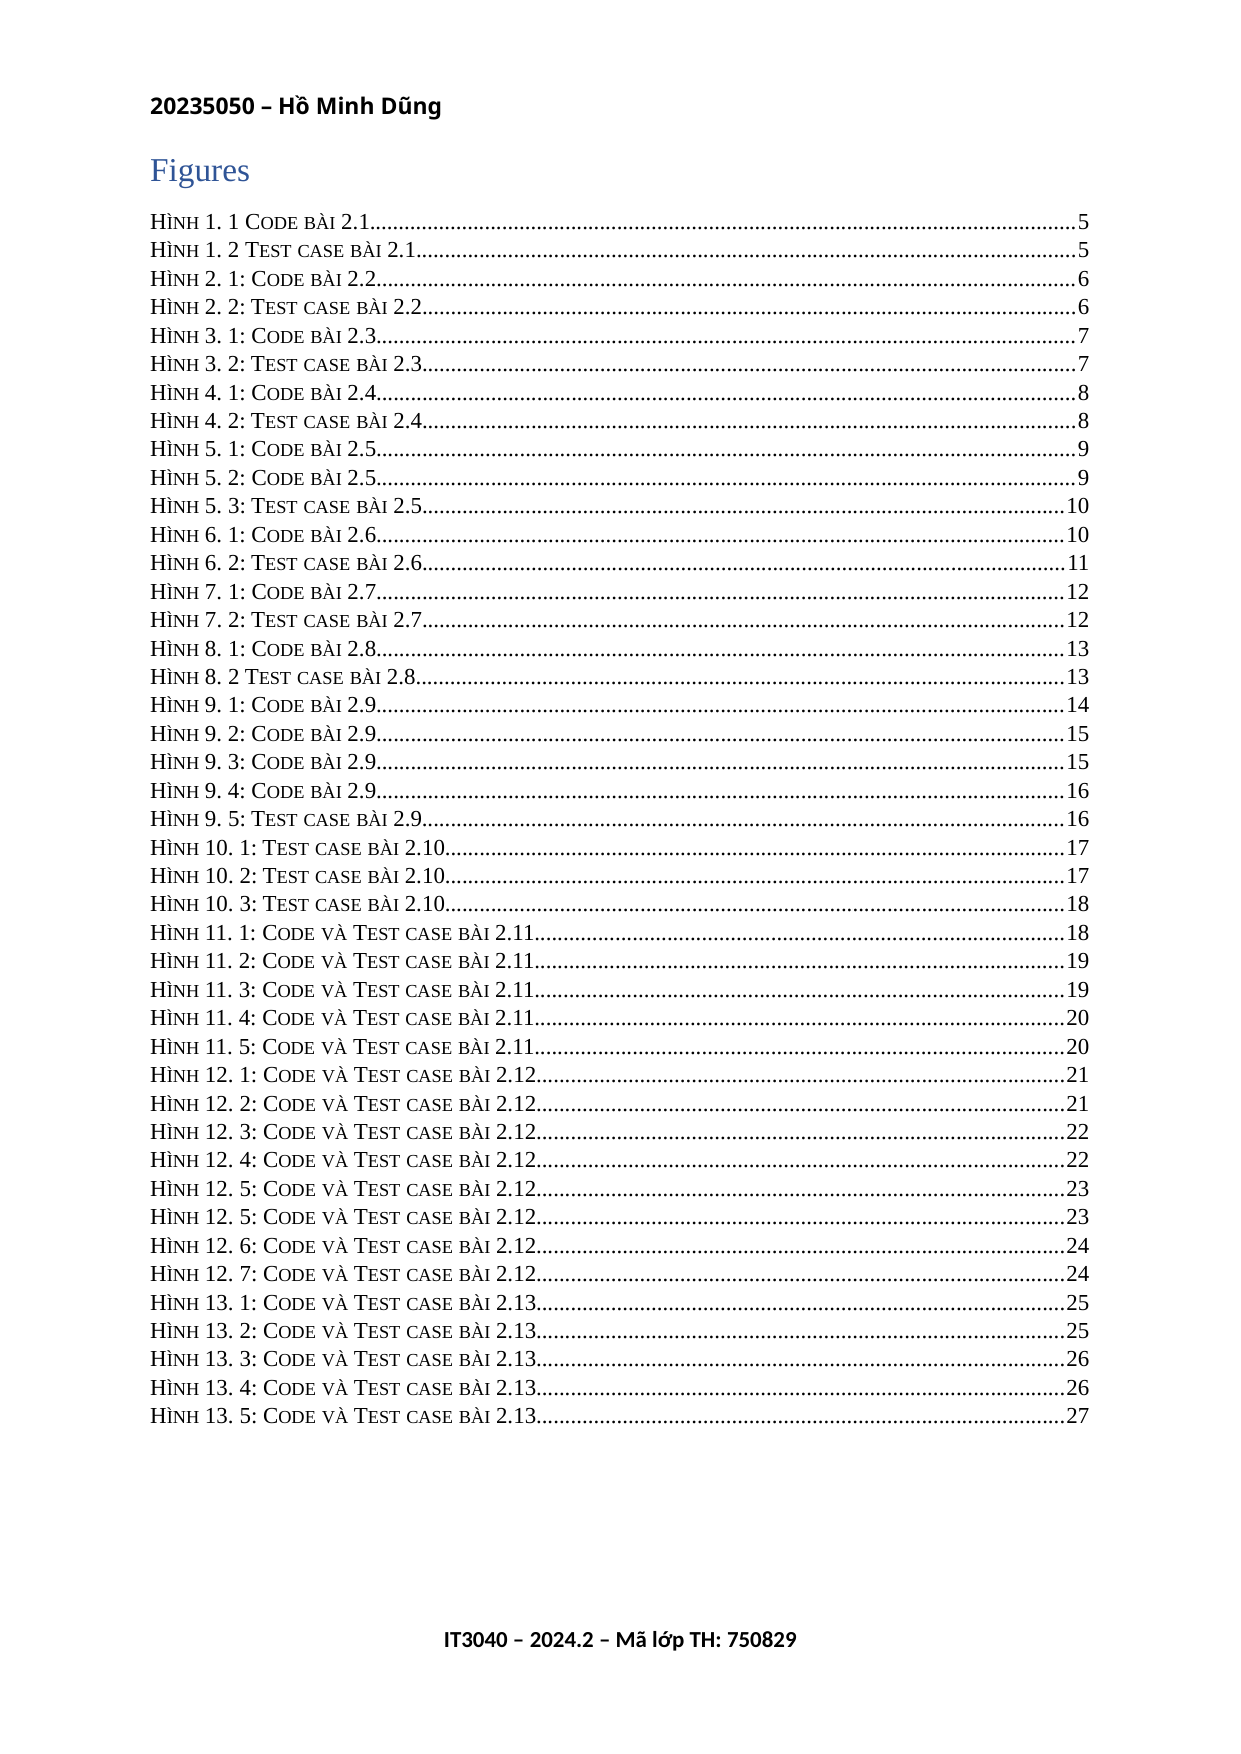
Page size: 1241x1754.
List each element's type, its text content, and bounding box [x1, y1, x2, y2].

text Hình 9. 4: Code bài 2.9. 16 [150, 777, 1090, 803]
text Hình 9. 3: Code bài 2.9. 15 [150, 748, 1090, 775]
text Hình 5. 1: Code bài 2.5. 9 [150, 436, 1090, 462]
text Hình 5. 2: Code bài 2.5 9 [150, 464, 1090, 490]
text Hình 12. 6: Code và Test case bài 2.12. 24 [150, 1232, 1090, 1258]
text Hình 6. 1: Code bài 2.6. 10 [150, 521, 1090, 547]
text Hình 13. 3: Code và Test case bài 2.13. 26 [150, 1346, 1090, 1372]
text Hình 9. 2: Code bài 2.9. 15 [150, 720, 1090, 746]
text Hình 13. 5: Code và Test case bài 2.13. 27 [150, 1402, 1090, 1429]
text Hình 7. 2: Test case bài 2.7. 12 [150, 606, 1090, 632]
text Hình 12. 7: Code và Test case bài 2.12. 24 [150, 1260, 1090, 1287]
text Hình 11. 4: Code và Test case bài 2.11 20 [150, 1004, 1090, 1031]
text Hình 1. 2 Test case bài 2.1. 5 [150, 236, 1090, 263]
text Hình 3. 2: Test case bài 2.3. 7 [150, 350, 1090, 377]
text Hình 9. 1: Code bài 2.9 14 [150, 691, 1090, 718]
text Hình 12. 1: Code và Test case bài 2.12. 21 [150, 1061, 1090, 1087]
text Hình 8. 2 Test case bài 2.8. 13 [150, 663, 1090, 689]
text Hình 3. 1: Code bài 2.3 7 [150, 322, 1090, 348]
text Hình 9. 5: Test case bài 2.9 16 [150, 805, 1090, 832]
text Hình 4. 2: Test case bài 2.4. 8 [150, 407, 1090, 433]
text Hình 7. 1: Code bài 2.7. 12 [150, 578, 1090, 604]
text Hình 11. 1: Code và Test case bài 2.11 18 [150, 919, 1090, 945]
text Hình 13. 2: Code và Test case bài 2.13. 25 [150, 1317, 1090, 1343]
text Hình 8. 1: Code bài 2.8. 13 [150, 634, 1090, 661]
text Hình 10. 1: Test case bài 2.10. 17 [150, 834, 1090, 860]
text Hình 11. 5: Code và Test case bài 2.11 20 [150, 1033, 1090, 1059]
text Hình 4. 1: Code bài 2.4. 8 [150, 379, 1090, 405]
text Hình 10. 2: Test case bài 2.10. 17 [150, 862, 1090, 888]
text Hình 2. 2: Test case bài 2.2. 6 [150, 293, 1090, 320]
text Hình 11. 3: Code và Test case bài 2.11 19 [150, 976, 1090, 1002]
text Hình 12. 5: Code và Test case bài 2.12. 23 [150, 1203, 1090, 1230]
text Hình 12. 4: Code và Test case bài 2.12. 22 [150, 1146, 1090, 1173]
text Hình 12. 3: Code và Test case bài 2.12. 22 [150, 1118, 1090, 1144]
text Hình 2. 1: Code bài 2.2.. 6 [150, 265, 1090, 291]
text Hình 1. 1 Code bài 2.1 5 [150, 208, 1090, 234]
text Hình 11. 2: Code và Test case bài 2.11 19 [150, 947, 1090, 974]
text Hình 12. 2: Code và Test case bài 2.12. 21 [150, 1089, 1090, 1116]
text Figures [150, 150, 1090, 188]
text Hình 13. 4: Code và Test case bài 2.13. 26 [150, 1374, 1090, 1400]
text Hình 13. 1: Code và Test case bài 2.13. 25 [150, 1289, 1090, 1315]
text Hình 12. 5: Code và Test case bài 2.12. 23 [150, 1175, 1090, 1201]
text Hình 5. 3: Test case bài 2.5. 10 [150, 492, 1090, 519]
text Hình 10. 3: Test case bài 2.10. 18 [150, 891, 1090, 917]
text Hình 6. 2: Test case bài 2.6. 11 [150, 549, 1090, 576]
